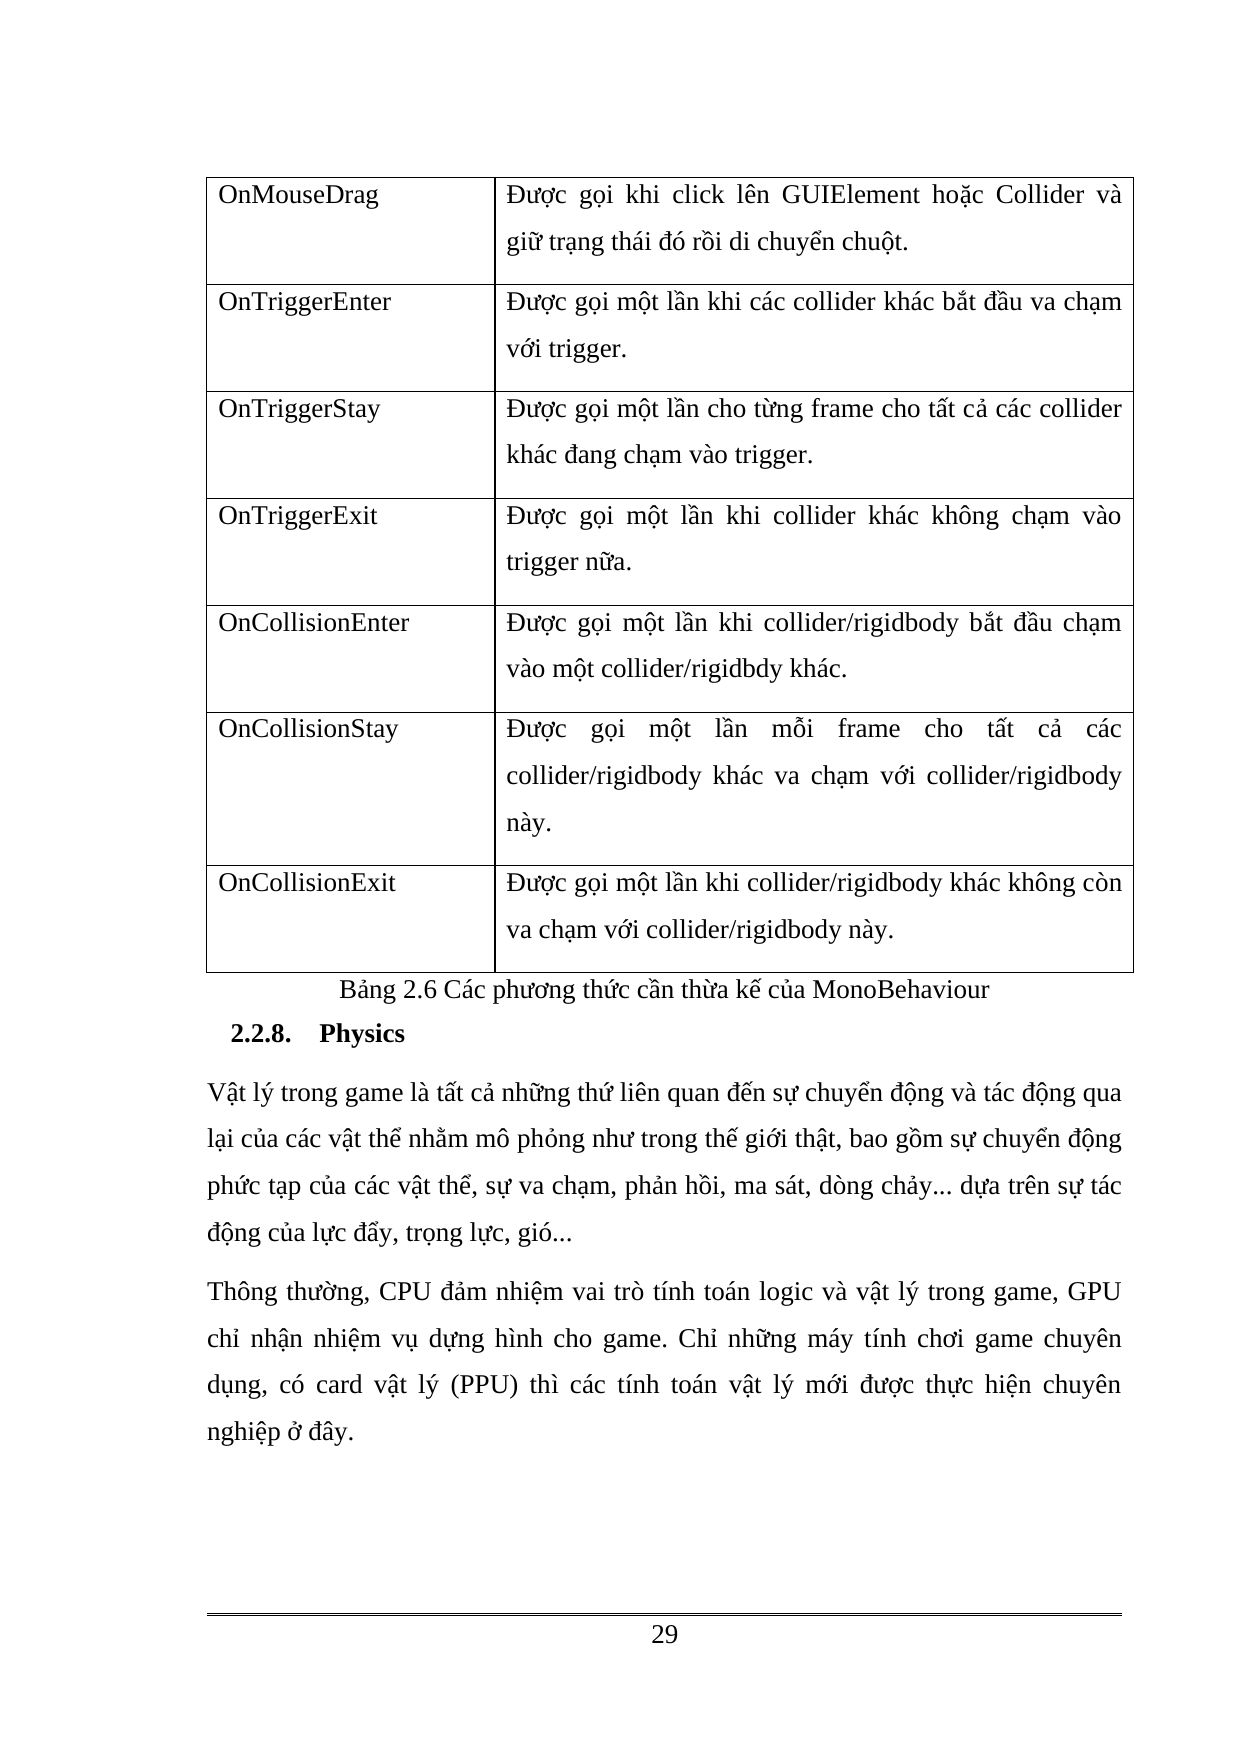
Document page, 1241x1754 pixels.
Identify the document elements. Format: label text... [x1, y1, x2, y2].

subtitle Physics [230, 1017, 1122, 1048]
text Thông thường, CPU đảm nhiệm vai trò tính toán logic và vật lý trong game, GPU chỉ nhận nhiệm vụ dựng hình cho game. Chỉ những máy tính chơi game chuyên dụng, có card vật lý (PPU) thì các tính toán vật lý mới được thực hiện chuyên nghiệp ở đây. [207, 1275, 1122, 1446]
table_cell Được gọi một lần khi collider/rigidbody khác không còn va chạm với collider/rigidbody này. [496, 866, 1133, 972]
table_cell OnCollisionEnter [207, 606, 494, 712]
table_cell Được gọi một lần khi collider khác không chạm vào trigger nữa. [496, 499, 1133, 605]
table_cell Được gọi khi click lên GUIElement hoặc Collider và giữ trạng thái đó rồi di chuyển chuột. [496, 178, 1133, 284]
table_cell OnTriggerExit [207, 499, 494, 605]
table_cell Được gọi một lần khi collider/rigidbody bắt đầu chạm vào một collider/rigidbdy khác. [496, 606, 1133, 712]
table_cell Được gọi một lần cho từng frame cho tất cả các collider khác đang chạm vào trigger. [496, 392, 1133, 498]
table_cell Được gọi một lần khi các collider khác bắt đầu va chạm với trigger. [496, 285, 1133, 391]
table_cell OnCollisionExit [207, 866, 494, 972]
text Vật lý trong game là tất cả những thứ liên quan đến sự chuyển động và tác động qua lại của các vật thể nhằm mô phỏng như trong thế giới thật, bao gồm sự chuyển động phức tạp của các vật thể, sự va chạm, phản hồi, ma sát, dòng chảy... dựa trên sự tác động của lực đẩy, trọng lực, gió... [207, 1076, 1122, 1247]
table_cell OnCollisionStay [207, 713, 494, 865]
table_cell OnMouseDrag [207, 178, 494, 284]
table_cell OnTriggerEnter [207, 285, 494, 391]
table_cell Được gọi một lần mỗi frame cho tất cả các collider/rigidbody khác va chạm với collider/rigidbody này. [496, 713, 1133, 865]
table_cell OnTriggerStay [207, 392, 494, 498]
